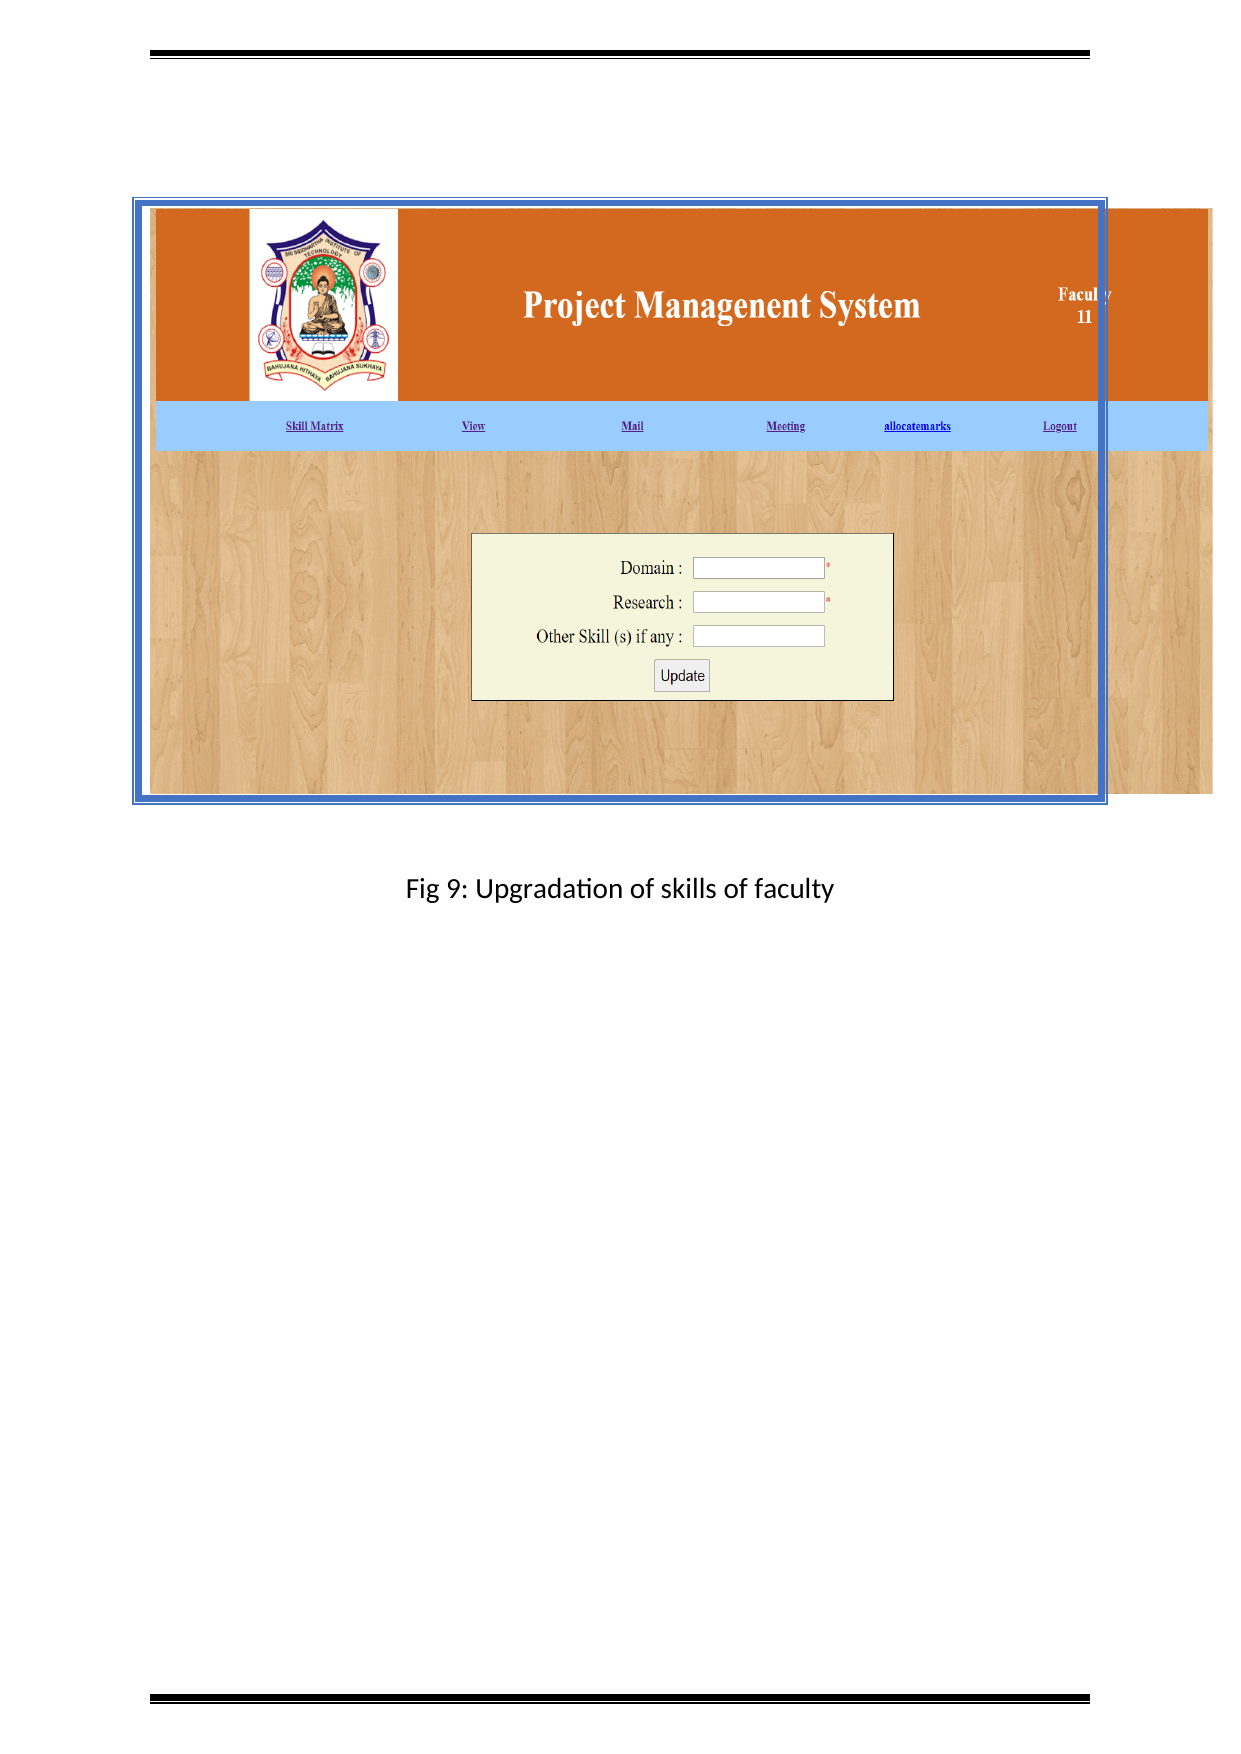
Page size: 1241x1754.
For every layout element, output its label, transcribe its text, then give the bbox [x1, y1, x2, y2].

picture [1108, 208, 1213, 794]
text Fig 9: Upgradation of skills of faculty [150, 871, 1090, 906]
picture [150, 208, 1098, 794]
